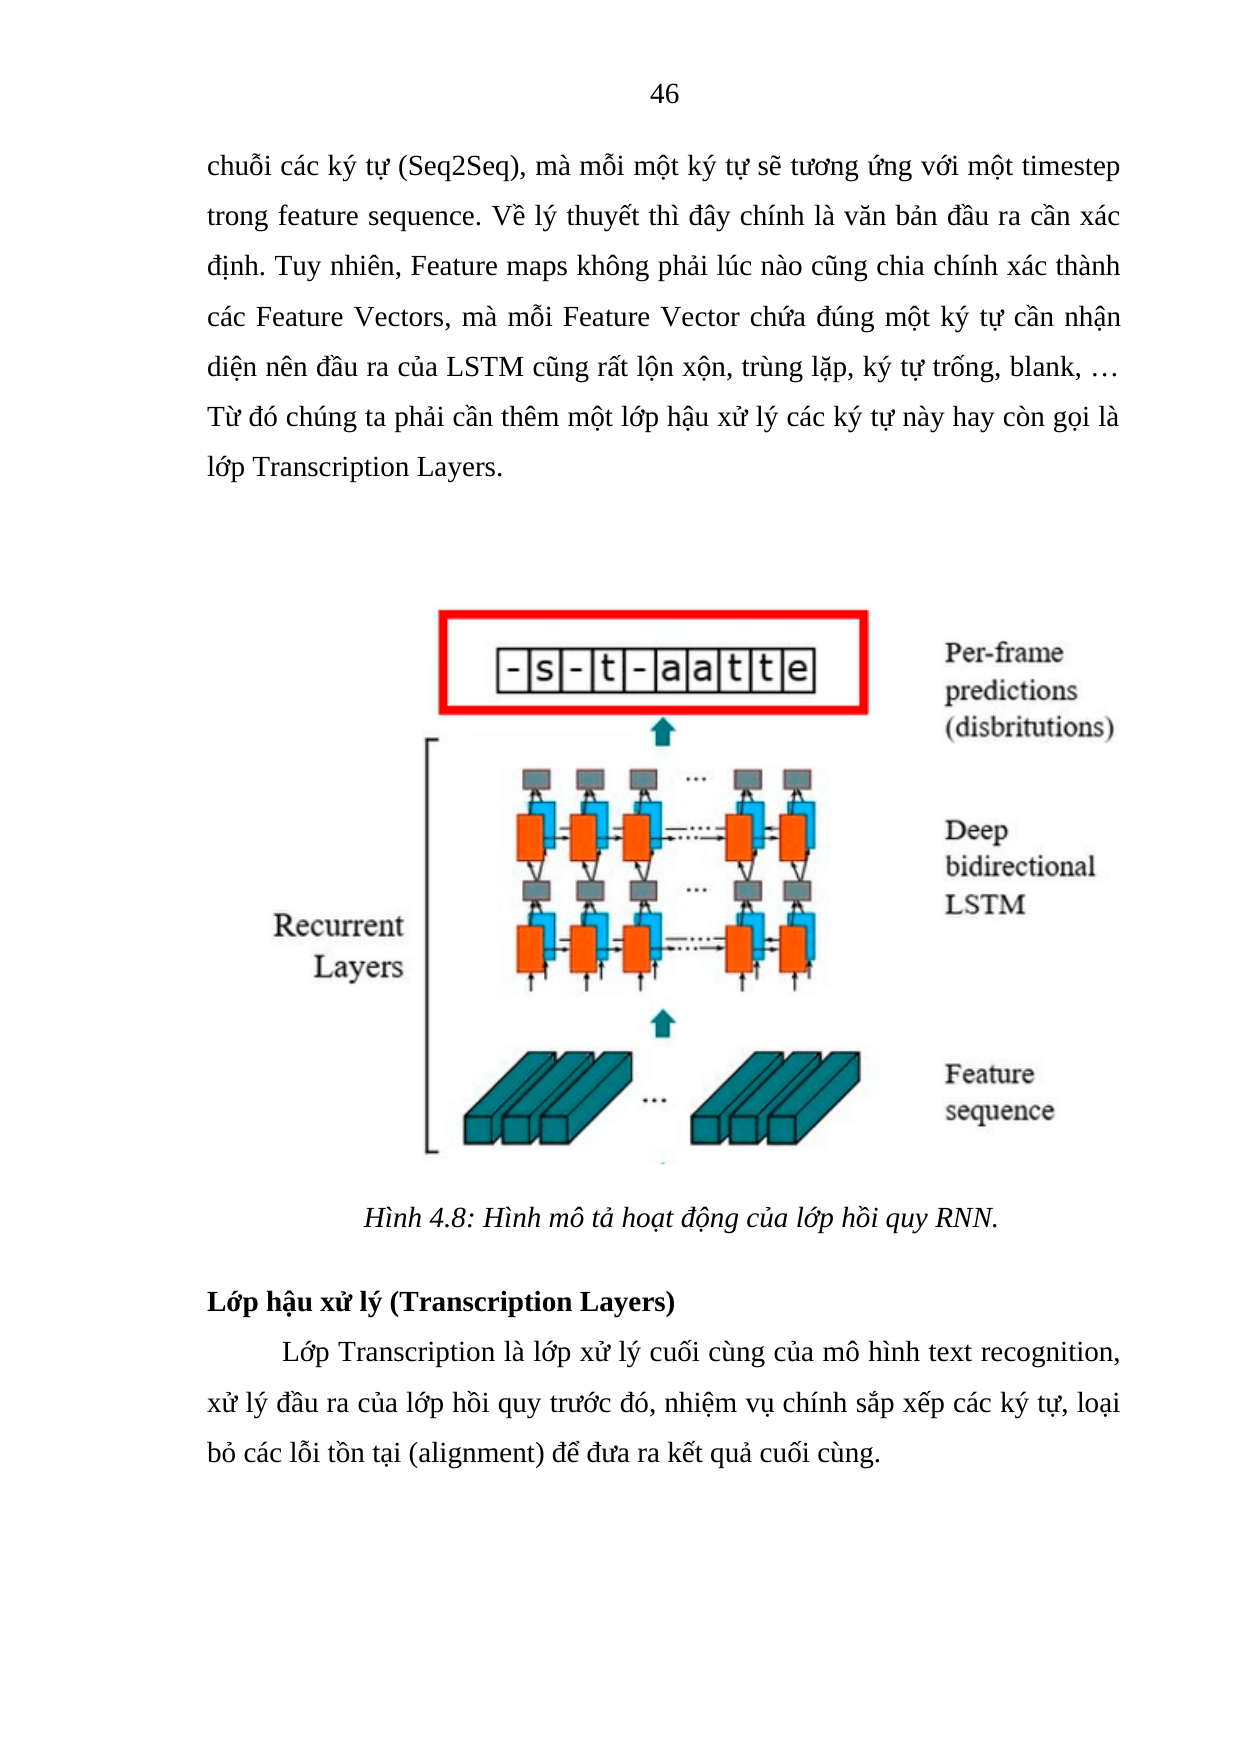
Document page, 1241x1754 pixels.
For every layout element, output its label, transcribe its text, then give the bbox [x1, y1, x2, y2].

text Lớp hậu xử lý (Transcription Layers) [207, 1284, 1122, 1318]
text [207, 148, 1122, 483]
picture [184, 543, 1178, 1191]
text Lớp Transcription là lớp xử lý cuối cùng của mô hình text recognition, xử lý đầu ra của lớp hồi quy trước đó, nhiệm vụ chính sắp xếp các ký tự, loại bỏ các lỗi tồn tại (alignment) để đưa ra kết quả cuối cùng. [207, 1334, 1122, 1469]
